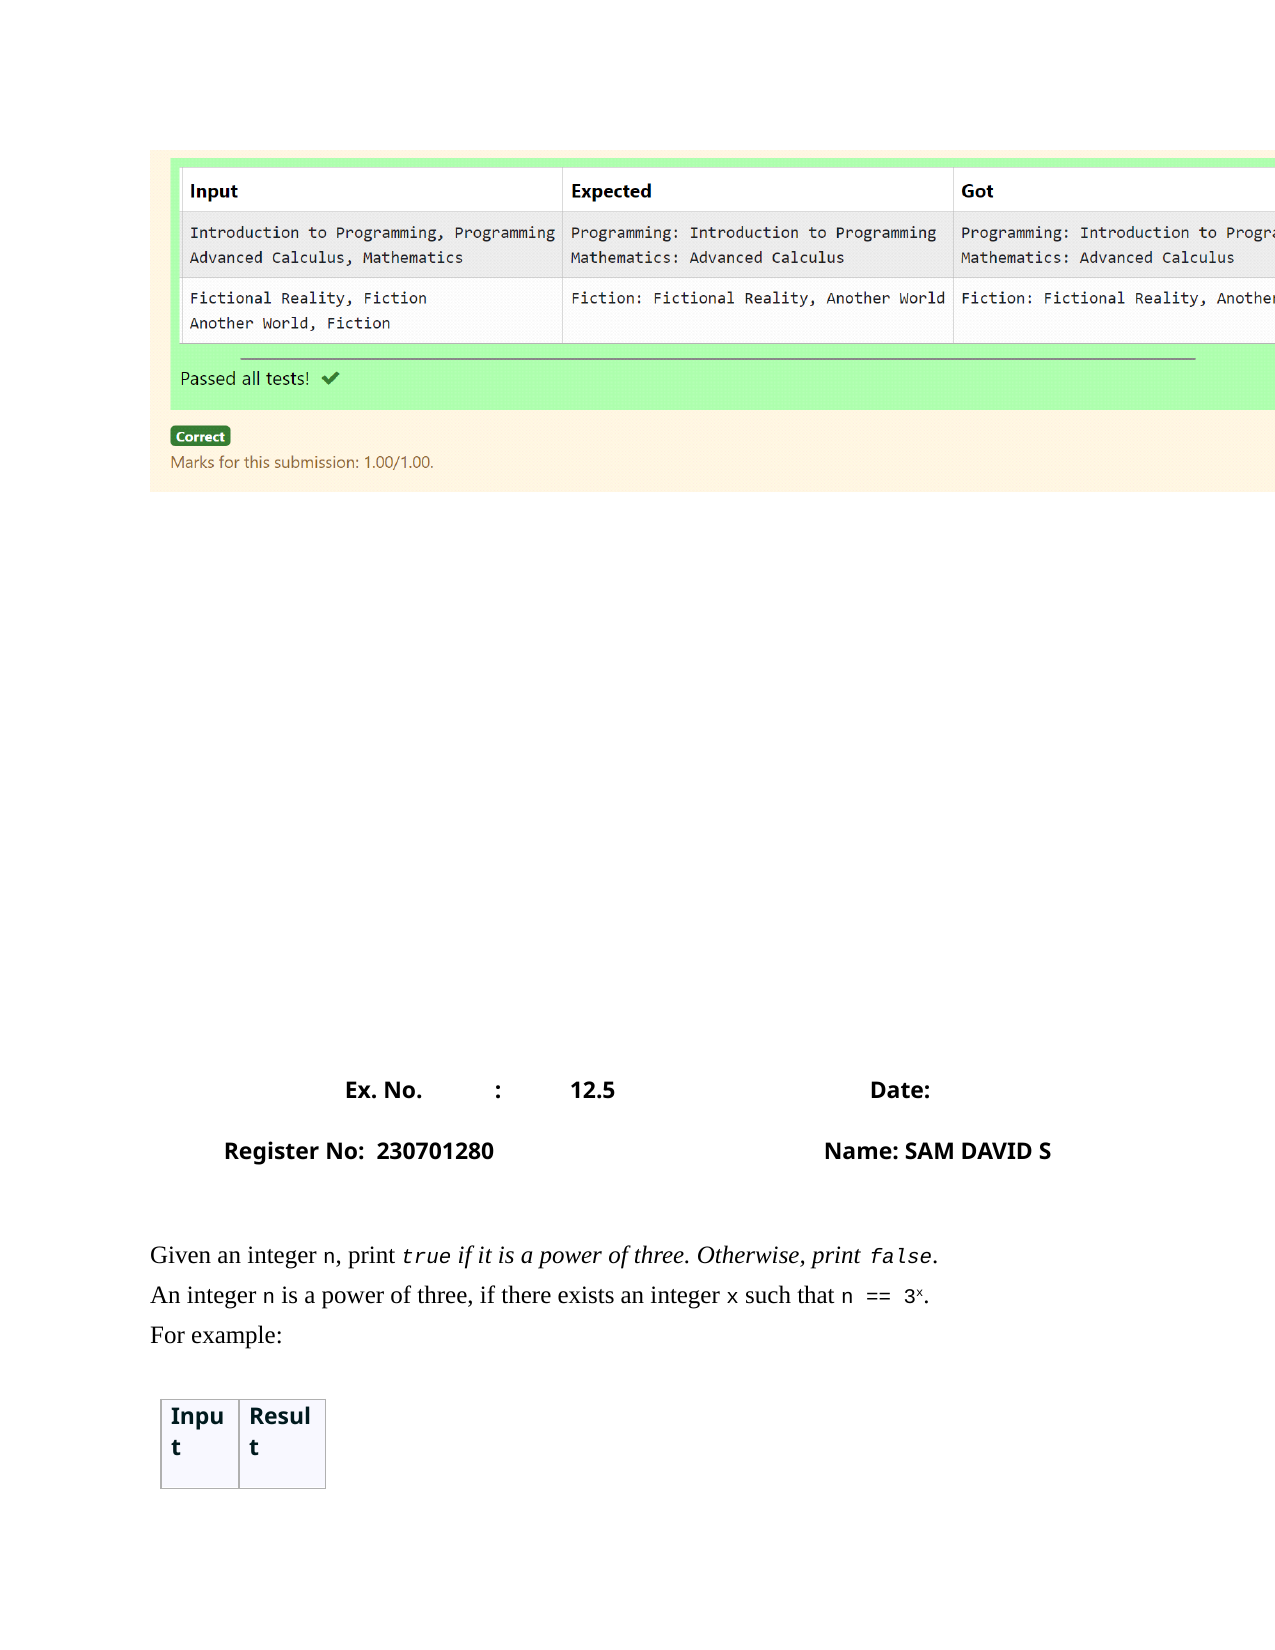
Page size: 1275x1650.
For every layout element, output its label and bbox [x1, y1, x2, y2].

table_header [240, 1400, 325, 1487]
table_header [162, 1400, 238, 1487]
picture [150, 150, 1275, 492]
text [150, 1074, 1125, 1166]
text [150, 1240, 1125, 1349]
